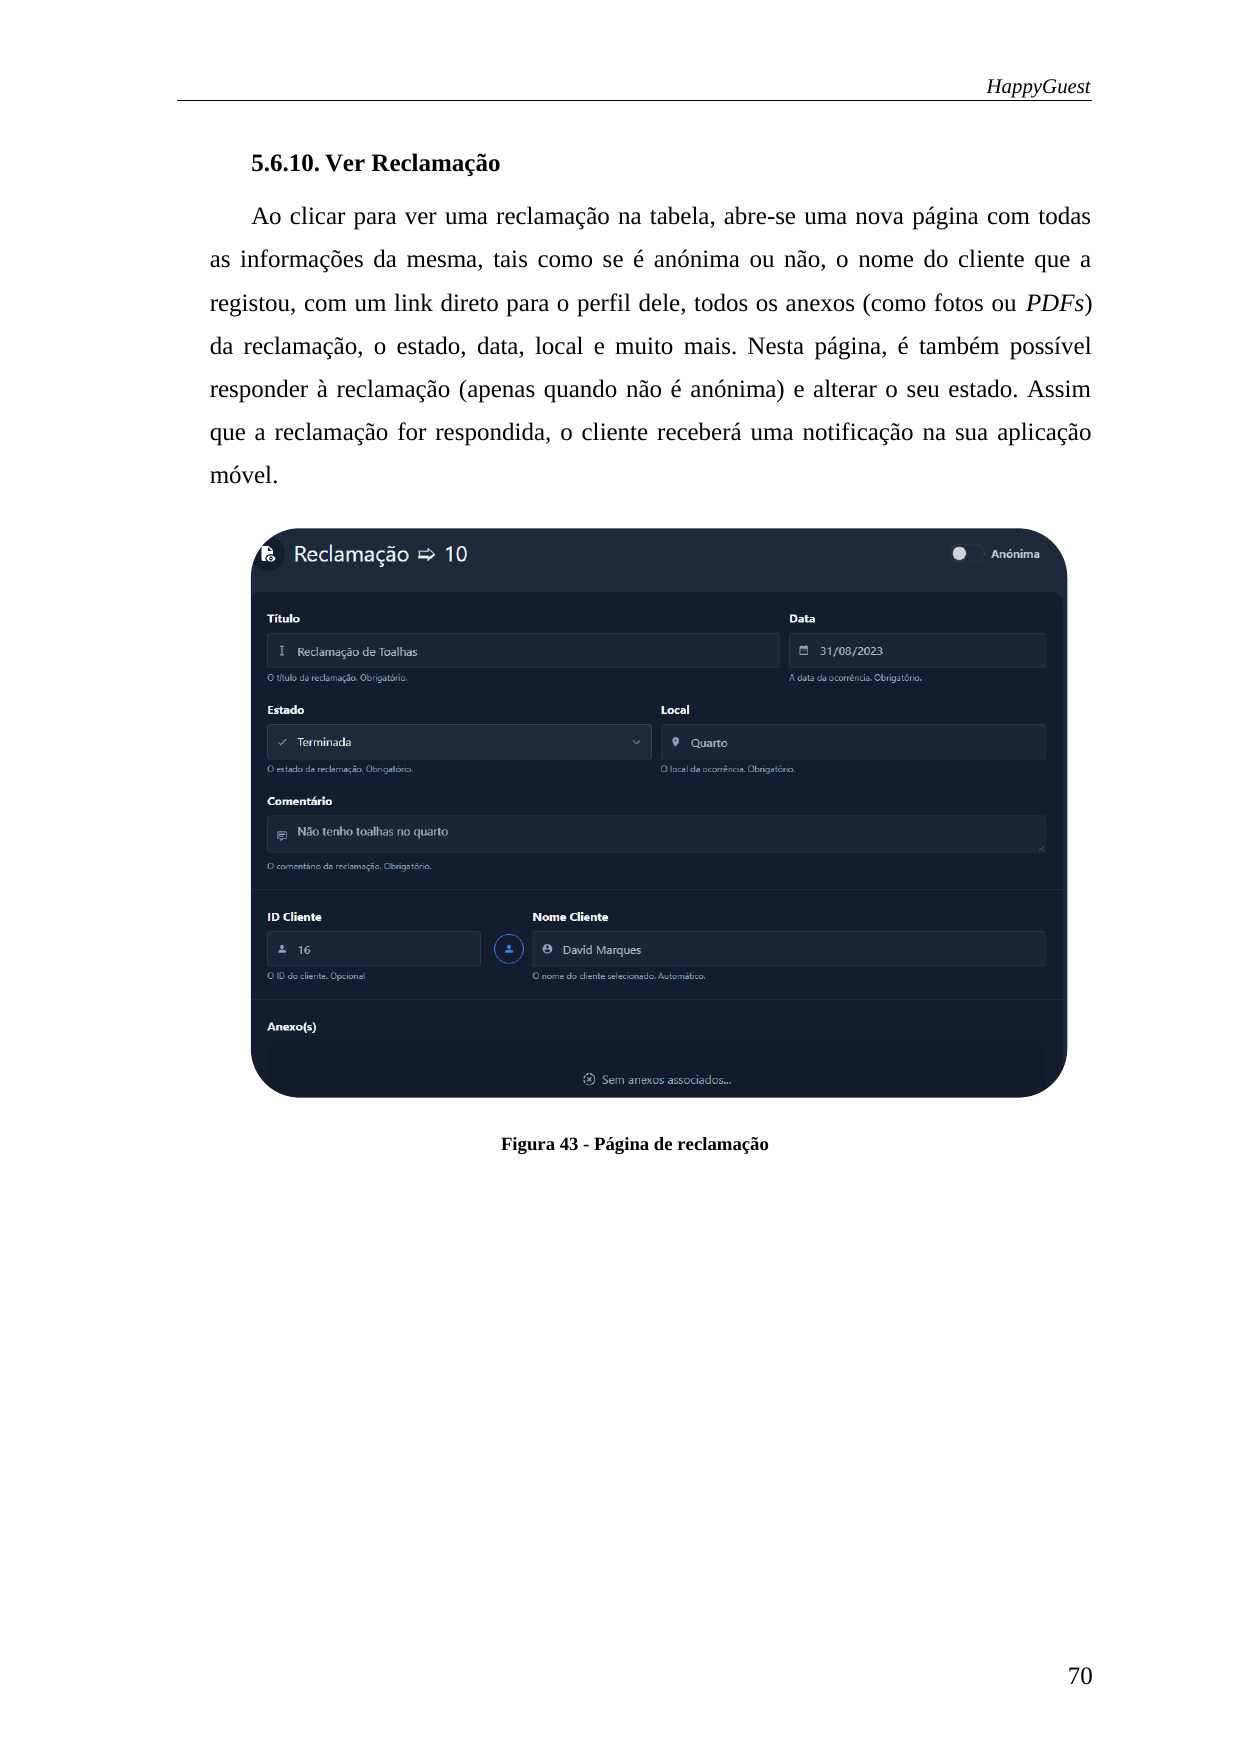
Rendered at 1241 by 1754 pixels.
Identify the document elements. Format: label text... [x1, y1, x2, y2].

text Ao clicar para ver uma reclamação na tabela, abre-se uma nova página com todas as informações da mesma, tais como se é anónima ou não, o nome do cliente que a registou, com um link direto para o perfil dele, todos os anexos (como fotos ou PDFs) da reclamação, o estado, data, local e muito mais. Nesta página, é também possível responder à reclamação (apenas quando não é anónima) e alterar o seu estado. Assim que a reclamação for respondida, o cliente receberá uma notificação na sua aplicação móvel. [209, 201, 1092, 489]
picture [250, 528, 1068, 1098]
text Figura 43 - Página de reclamação [177, 1133, 1092, 1154]
subtitle Ver Reclamação [251, 148, 1092, 176]
